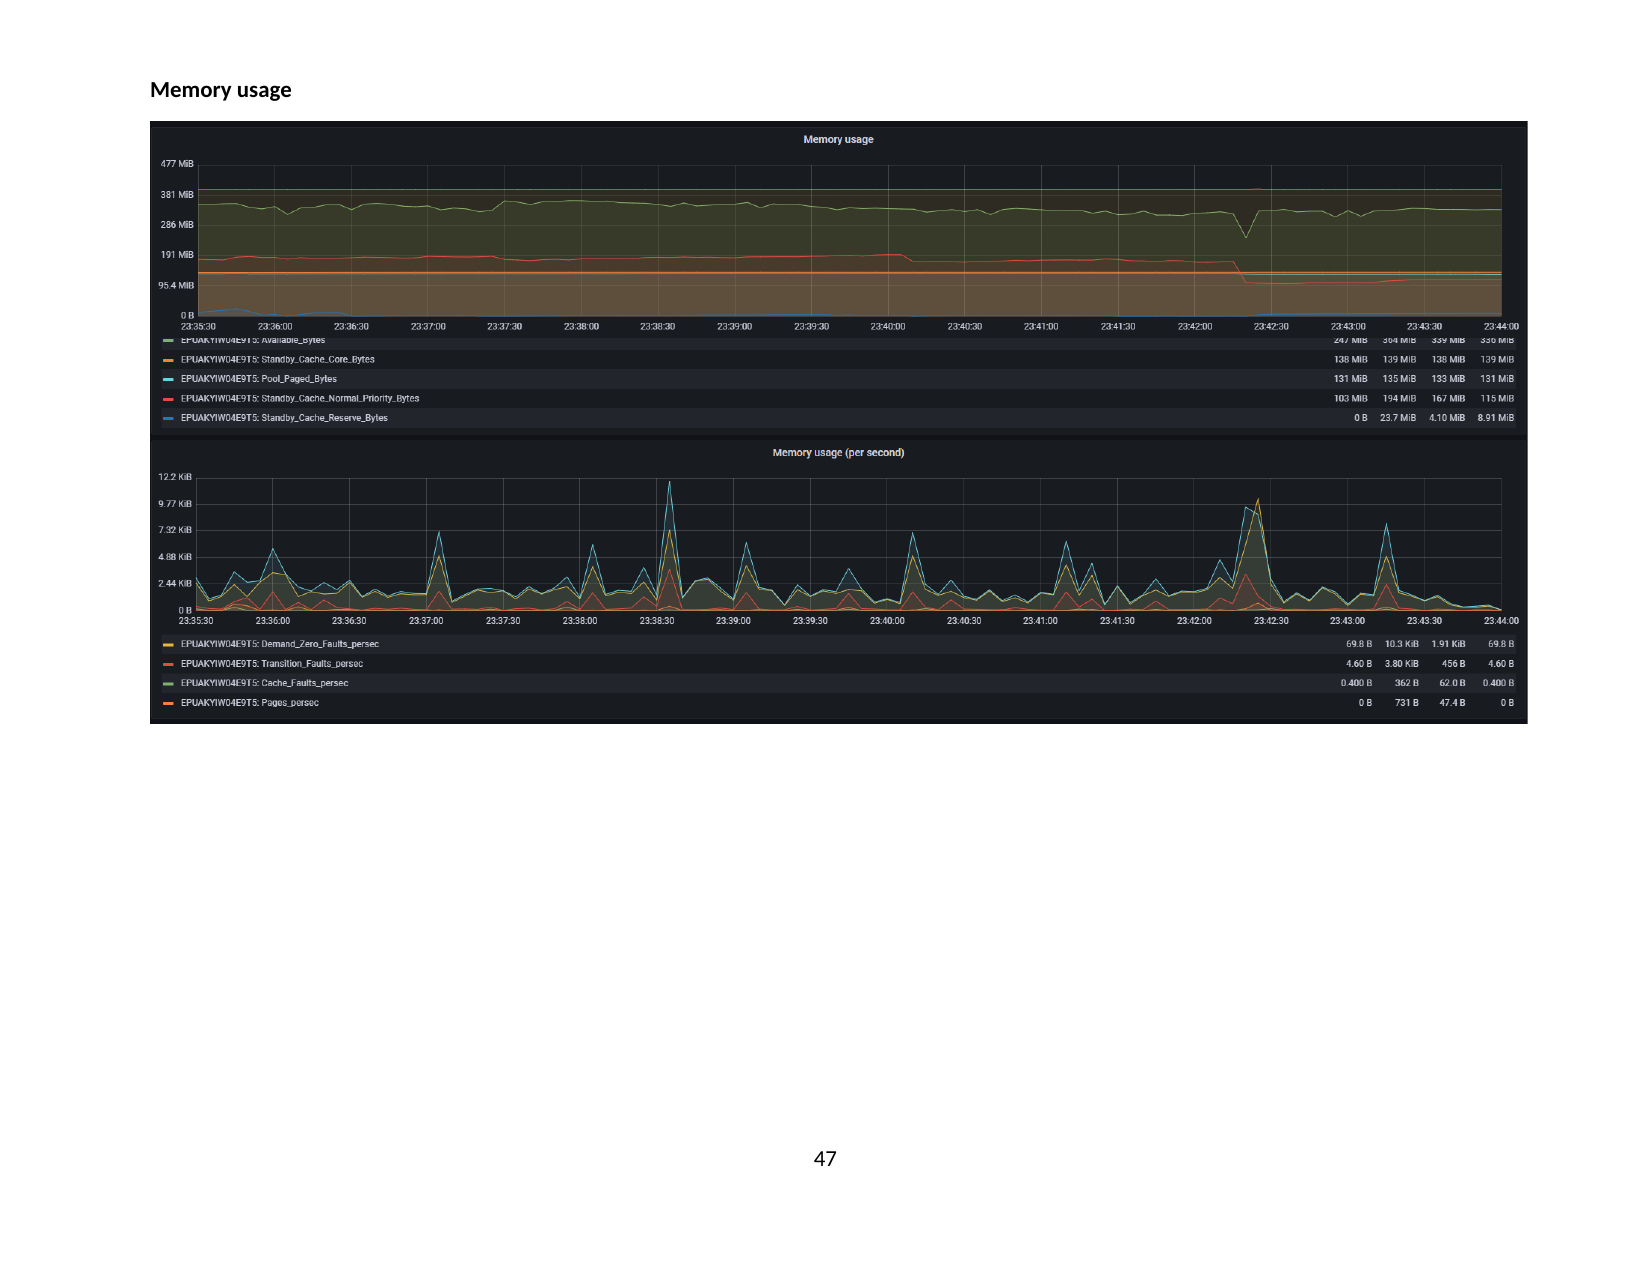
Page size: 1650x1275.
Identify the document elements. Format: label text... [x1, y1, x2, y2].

text Memory usage [150, 75, 1575, 103]
picture [150, 121, 1528, 724]
